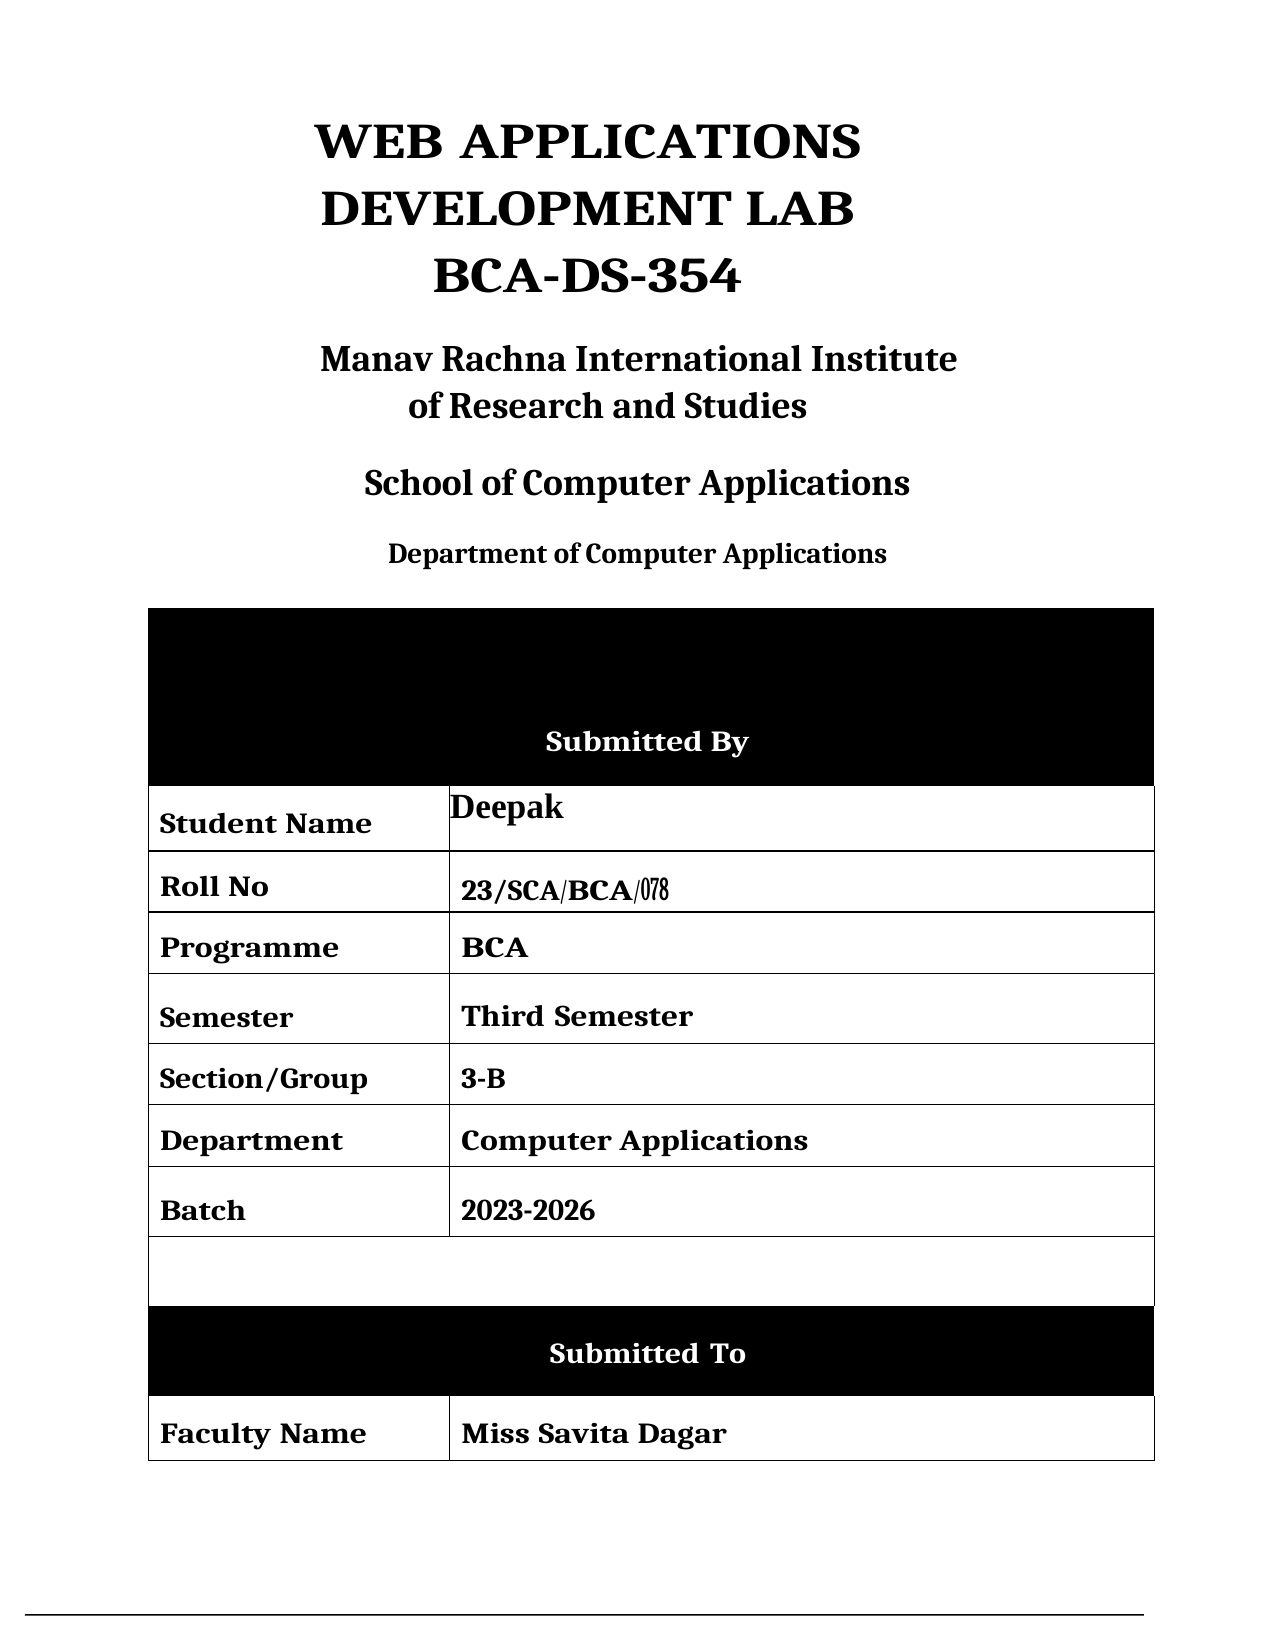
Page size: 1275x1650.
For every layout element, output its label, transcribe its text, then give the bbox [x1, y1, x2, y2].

table_cell Third Semester [450, 974, 1154, 1043]
table_cell Department [149, 1105, 449, 1166]
text Manav Rachna International Institute of Research and Studies [320, 338, 977, 428]
text Department of Computer Applications [306, 538, 969, 571]
title WEB APPLICATIONS DEVELOPMENT LAB BCA-DS-354 [306, 114, 869, 304]
table_cell Submitted To [148, 1306, 1154, 1396]
table_header Submitted By [148, 608, 1154, 786]
table_cell Computer Applications [450, 1105, 1154, 1166]
table_cell 2023-2026 [450, 1167, 1154, 1236]
table_cell Deepak [450, 786, 1154, 850]
table_cell [149, 1237, 1154, 1306]
table_cell Batch [149, 1167, 449, 1236]
table_cell 3-B [450, 1044, 1154, 1104]
table_cell Student Name [149, 786, 449, 850]
table_cell Programme [149, 913, 449, 973]
table_cell Miss Savita Dagar [450, 1396, 1154, 1460]
text School of Computer Applications [306, 461, 969, 504]
table_cell Semester [149, 974, 449, 1043]
table_cell Section/Group [149, 1044, 449, 1104]
table_cell BCA [450, 913, 1154, 973]
table_cell Faculty Name [149, 1396, 449, 1460]
table_cell Roll No [149, 852, 449, 911]
table_cell 23/SCA/BCA/078 [450, 852, 1154, 911]
